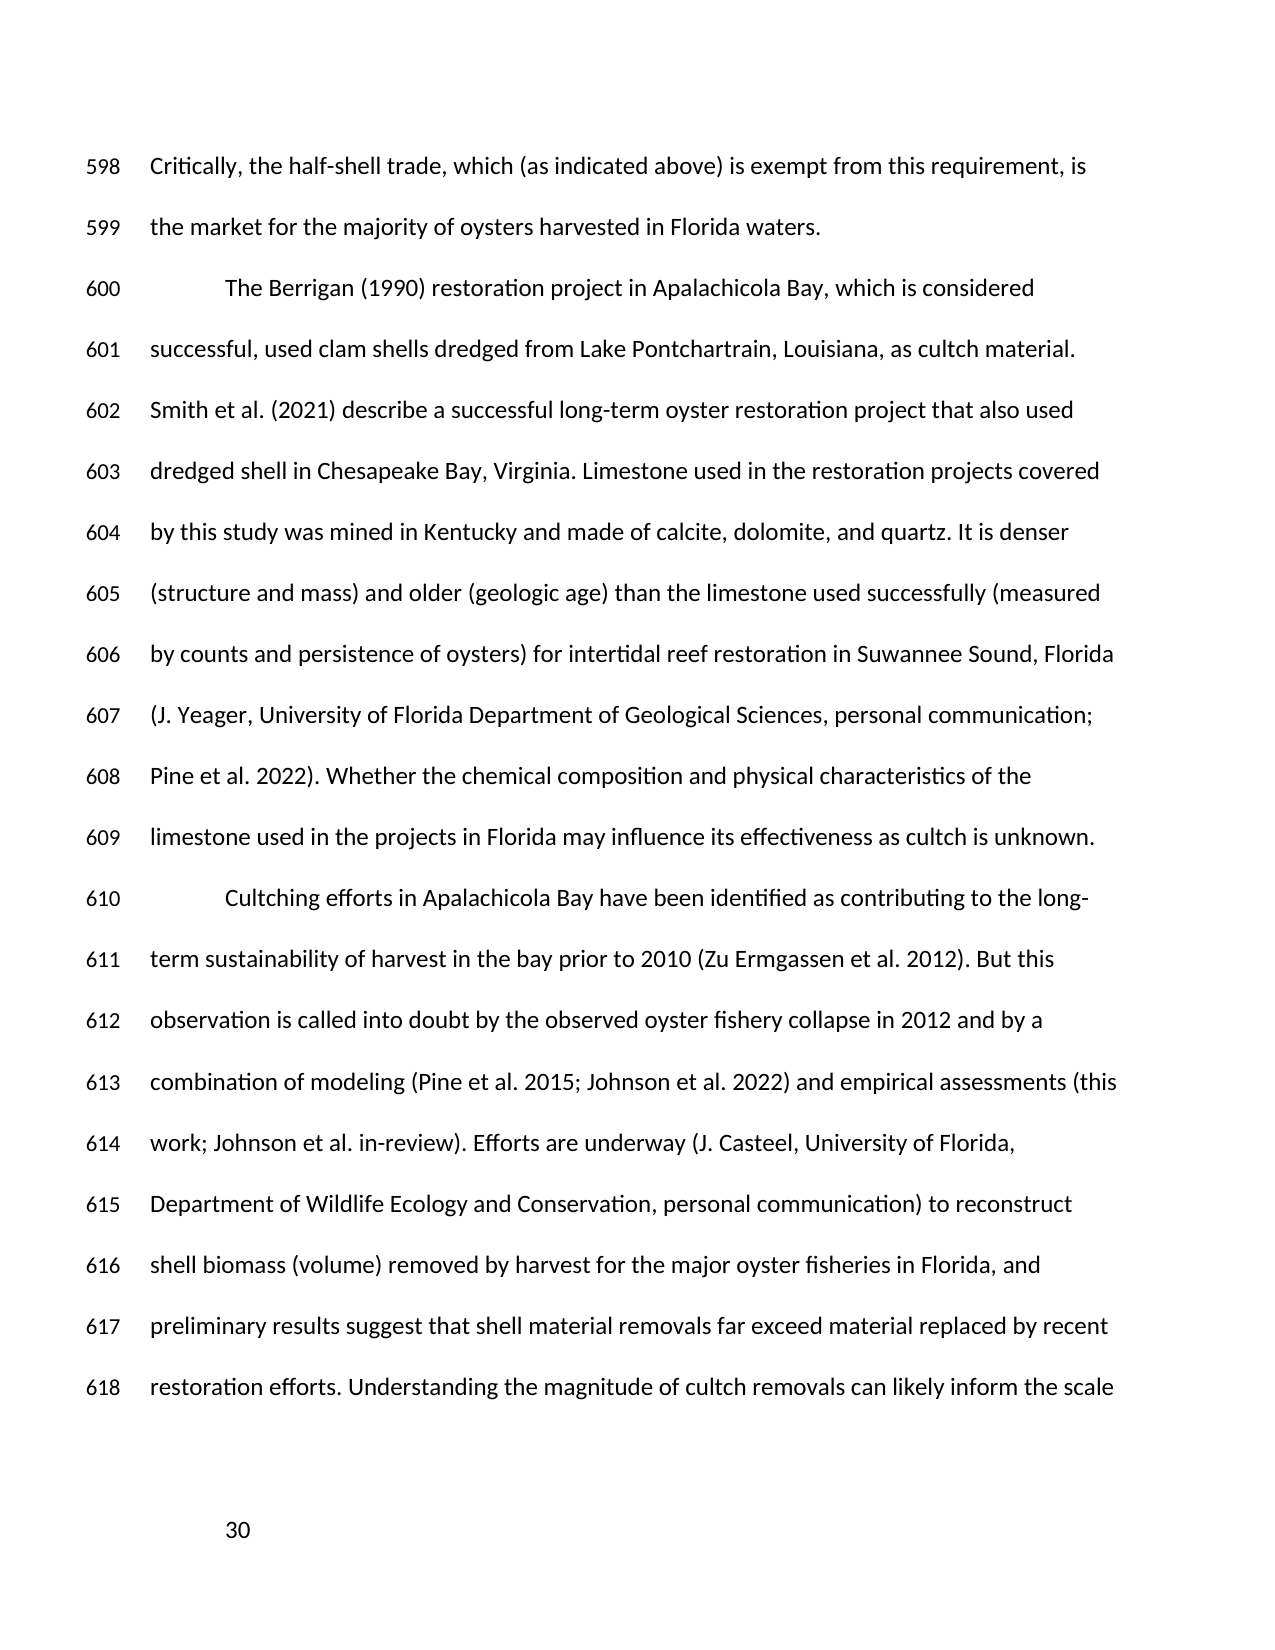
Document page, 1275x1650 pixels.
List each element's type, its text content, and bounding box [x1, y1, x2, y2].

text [150, 882, 1125, 1401]
text Critically, the half-shell trade, which (as indicated above) is exempt from this requirement, is the market for the majority of oysters harvested in Florida waters. [150, 150, 1125, 242]
text The Berrigan (1990) restoration project in Apalachicola Bay, which is considered successful, used clam shells dredged from Lake Pontchartrain, Louisiana, as cultch material. Smith et al. (2021) describe a successful long-term oyster restoration project that also used dredged shell in Chesapeake Bay, Virginia. Limestone used in the restoration projects covered by this study was mined in Kentucky and made of calcite, dolomite, and quartz. It is denser (structure and mass) and older (geologic age) than the limestone used successfully (measured by counts and persistence of oysters) for intertidal reef restoration in Suwannee Sound, Florida (J. Yeager, University of Florida Department of Geological Sciences, personal communication; Pine et al. 2022). Whether the chemical composition and physical characteristics of the limestone used in the projects in Florida may influence its effectiveness as cultch is unknown. [150, 272, 1125, 852]
